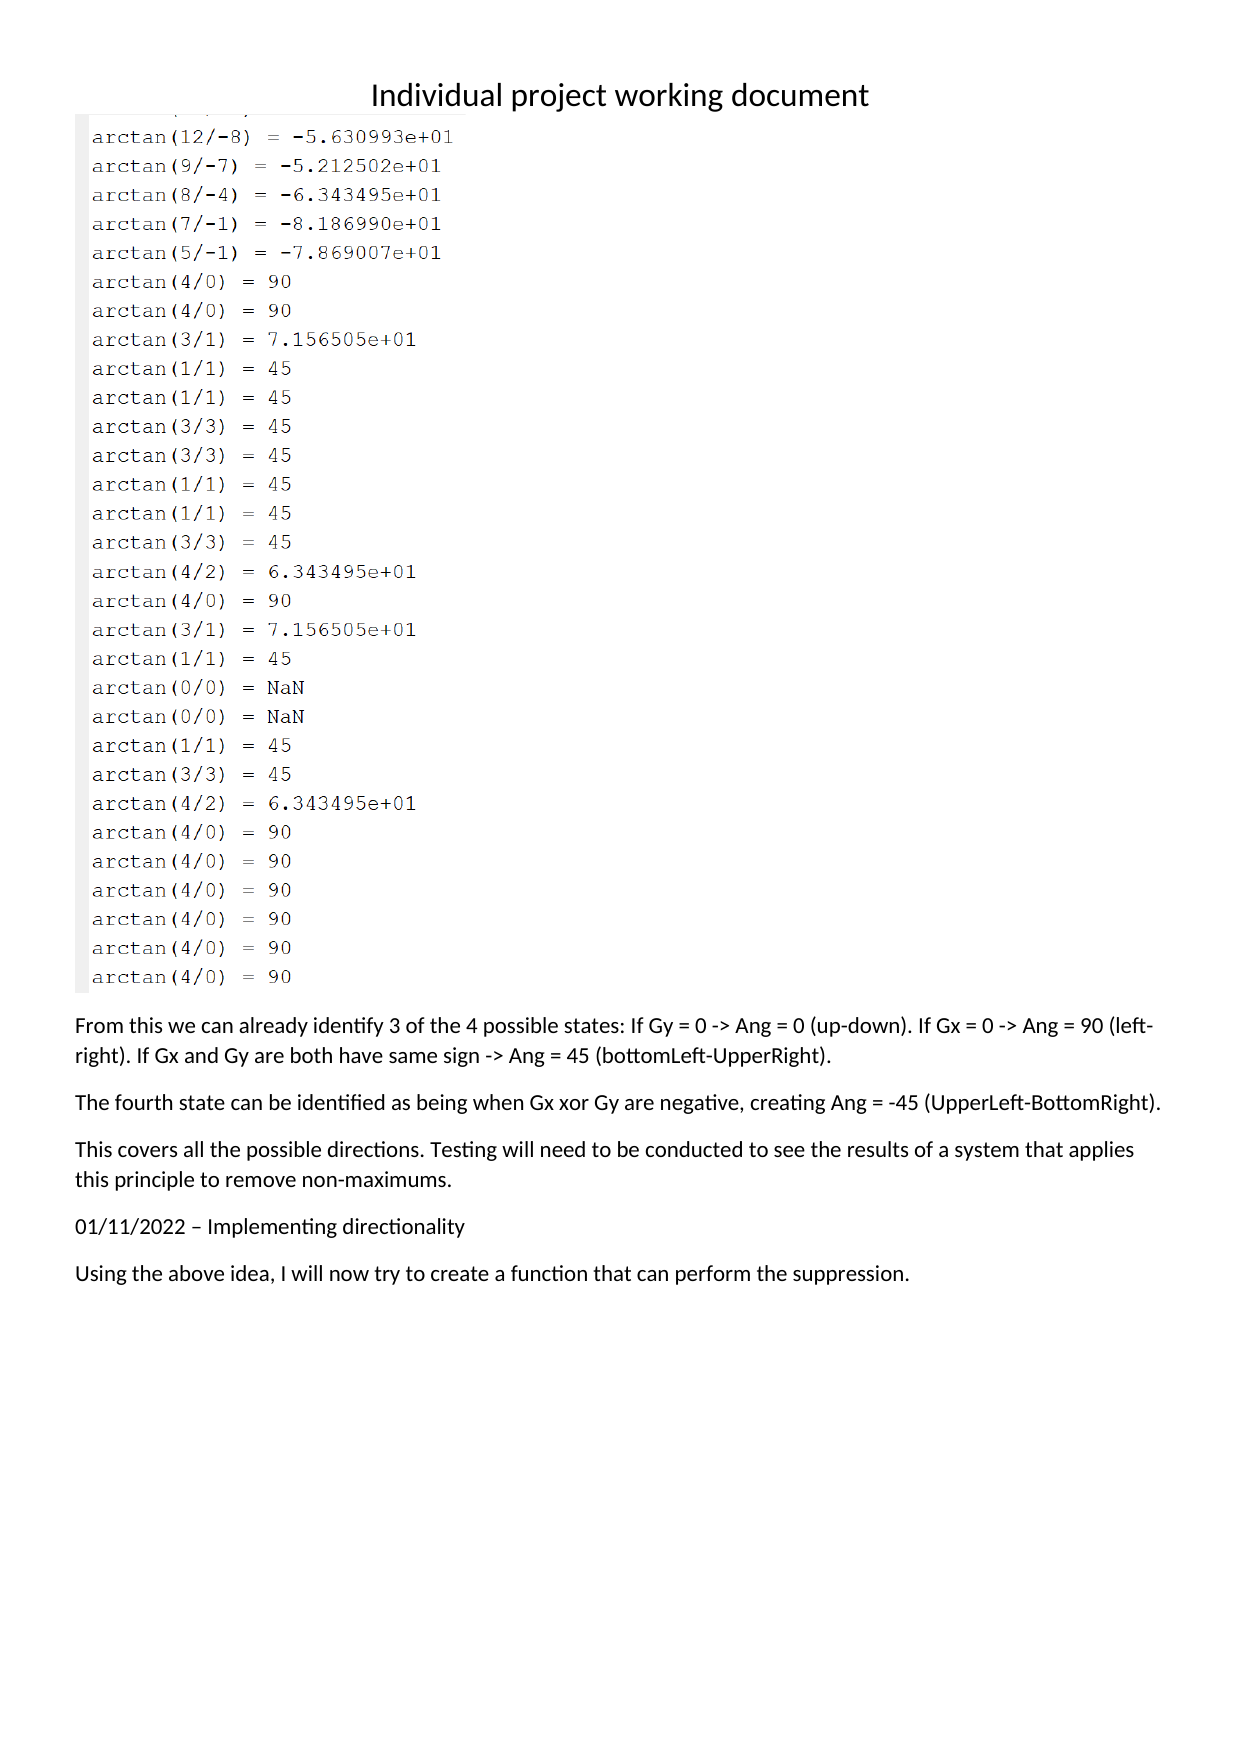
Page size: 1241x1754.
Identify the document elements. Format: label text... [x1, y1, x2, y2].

text This covers all the possible directions. Testing will need to be conducted to see the results of a system that applies this principle to remove non-maximums. [75, 1135, 1165, 1194]
text 01/11/2022 – Implementing directionality [75, 1212, 1165, 1241]
text Using the above idea, I will now try to create a function that can perform the suppression. [75, 1259, 1165, 1287]
text From this we can already identify 3 of the 4 possible states: If Gy = 0 -> Ang = 0 (up-down). If Gx = 0 -> Ang = 90 (left-right). If Gx and Gy are both have same sign -> Ang = 45 (bottomLeft-UpperRight). [75, 1011, 1165, 1070]
picture [75, 114, 466, 993]
text The fourth state can be identified as being when Gx xor Gy are negative, creating Ang = -45 (UpperLeft-BottomRight). [75, 1088, 1165, 1117]
